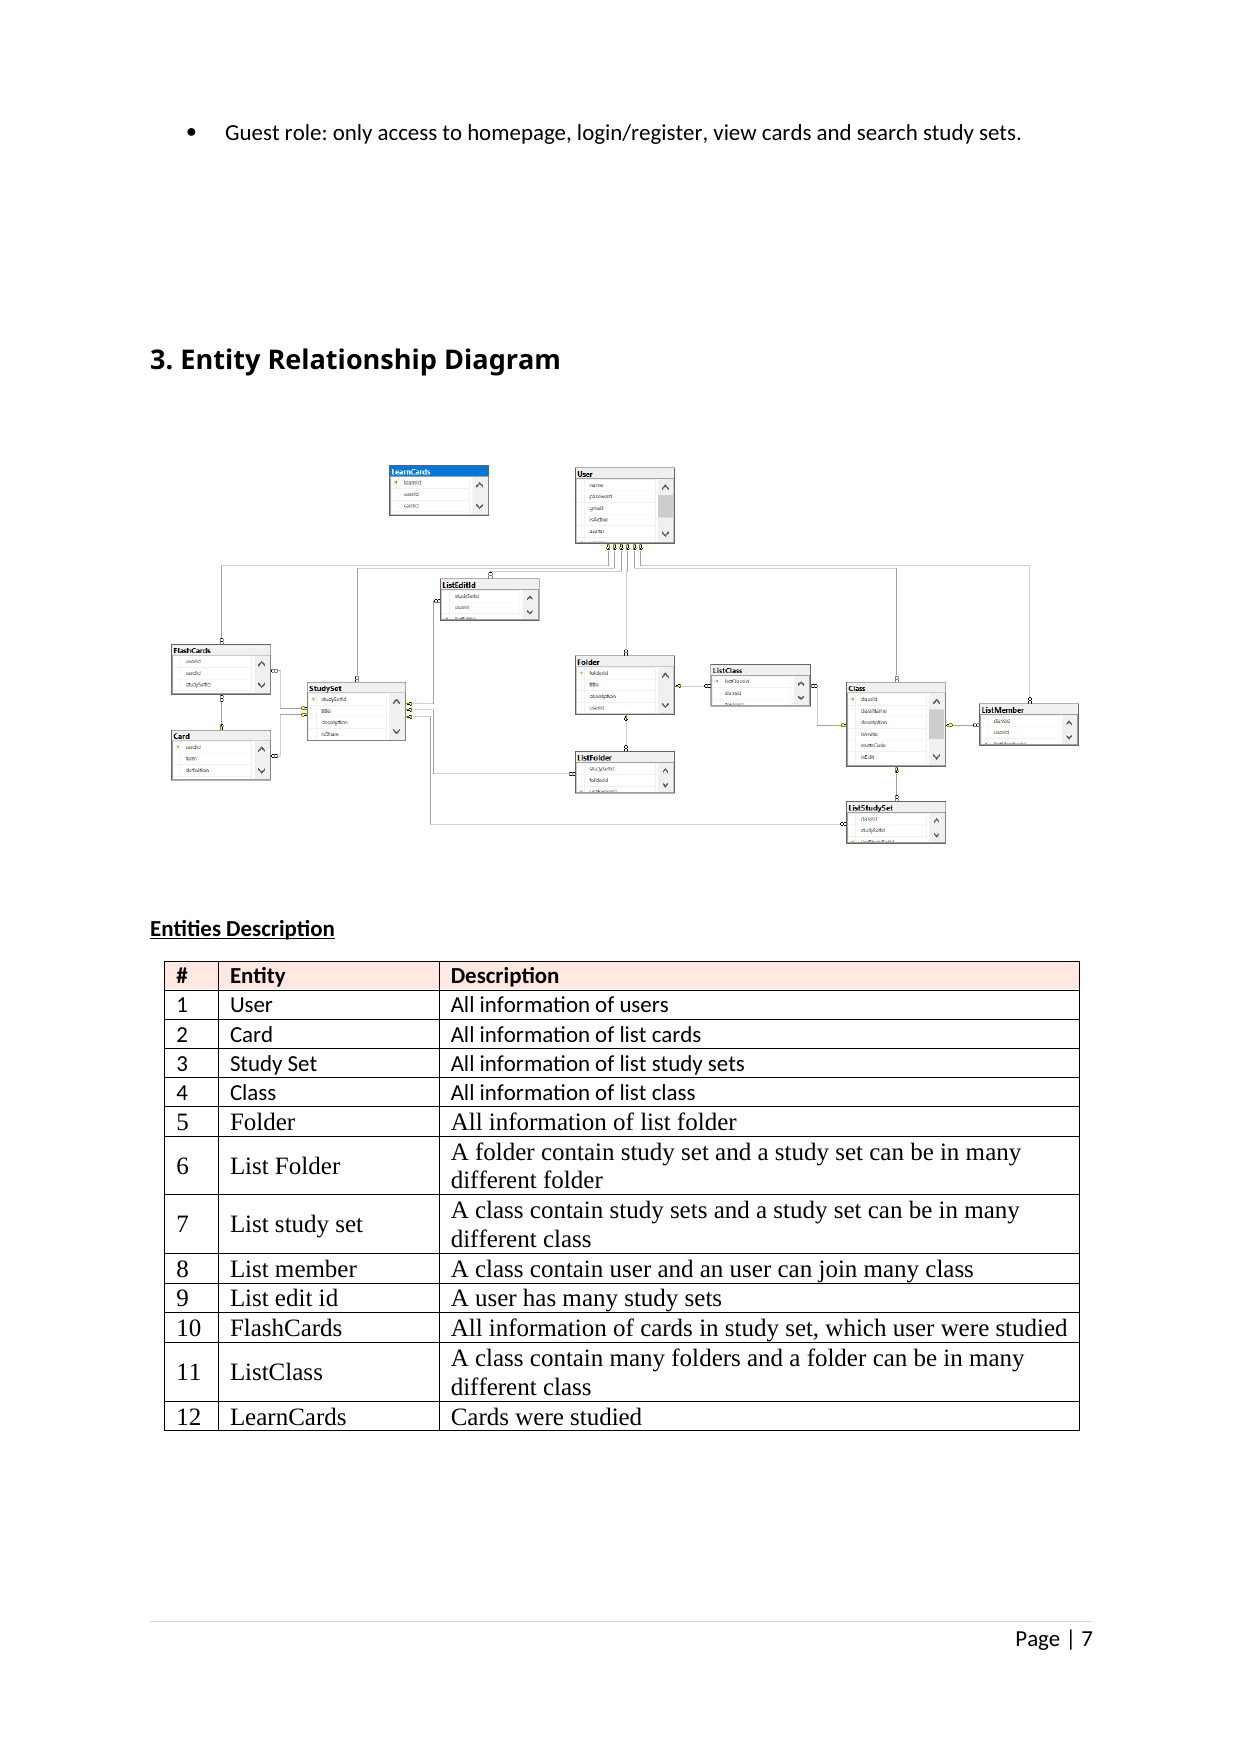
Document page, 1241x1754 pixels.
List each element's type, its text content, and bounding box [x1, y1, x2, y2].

table_cell 11 [165, 1343, 218, 1401]
table_cell A user has many study sets [440, 1284, 1079, 1312]
picture [150, 427, 1093, 895]
table_cell Card [219, 1020, 439, 1048]
table_cell ListClass [219, 1343, 439, 1401]
table_cell 4 [165, 1078, 218, 1106]
table_header Entity [219, 962, 439, 989]
table_cell List member [219, 1254, 439, 1282]
table_cell All information of list class [440, 1078, 1079, 1106]
table_cell 7 [165, 1195, 218, 1253]
table_cell User [219, 991, 439, 1019]
table_cell 10 [165, 1313, 218, 1342]
table_cell All information of list folder [440, 1107, 1079, 1136]
table_cell Folder [219, 1107, 439, 1136]
table_cell 3 [165, 1049, 218, 1077]
table_cell 2 [165, 1020, 218, 1048]
table_cell All information of list study sets [440, 1049, 1079, 1077]
subtitle 3. Entity Relationship Diagram [150, 341, 1093, 377]
table_cell FlashCards [219, 1313, 439, 1342]
table_cell 8 [165, 1254, 218, 1282]
table_cell Class [219, 1078, 439, 1106]
table_cell List edit id [219, 1284, 439, 1312]
table_header Description [440, 962, 1079, 989]
table_cell 9 [165, 1284, 218, 1312]
table_cell A class contain many folders and a folder can be in many different class [440, 1343, 1079, 1401]
table_cell List study set [219, 1195, 439, 1253]
table_cell List Folder [219, 1137, 439, 1194]
table_cell 12 [165, 1402, 218, 1430]
text Entities Description [150, 914, 1093, 942]
table_cell A folder contain study set and a study set can be in many different folder [440, 1137, 1079, 1194]
table_cell 5 [165, 1107, 218, 1136]
table_cell Cards were studied [440, 1402, 1079, 1430]
table_cell Study Set [219, 1049, 439, 1077]
table_cell All information of users [440, 991, 1079, 1019]
table_cell All information of list cards [440, 1020, 1079, 1048]
table_cell All information of cards in study set, which user were studied [440, 1313, 1079, 1342]
table_cell LearnCards [219, 1402, 439, 1430]
table_header # [165, 962, 218, 989]
table_cell A class contain study sets and a study set can be in many different class [440, 1195, 1079, 1253]
table_cell 1 [165, 991, 218, 1019]
list Guest role: only access to homepage, login/register, view cards and search study sets. [187, 118, 1093, 146]
table_cell 6 [165, 1137, 218, 1194]
table_cell A class contain user and an user can join many class [440, 1254, 1079, 1282]
